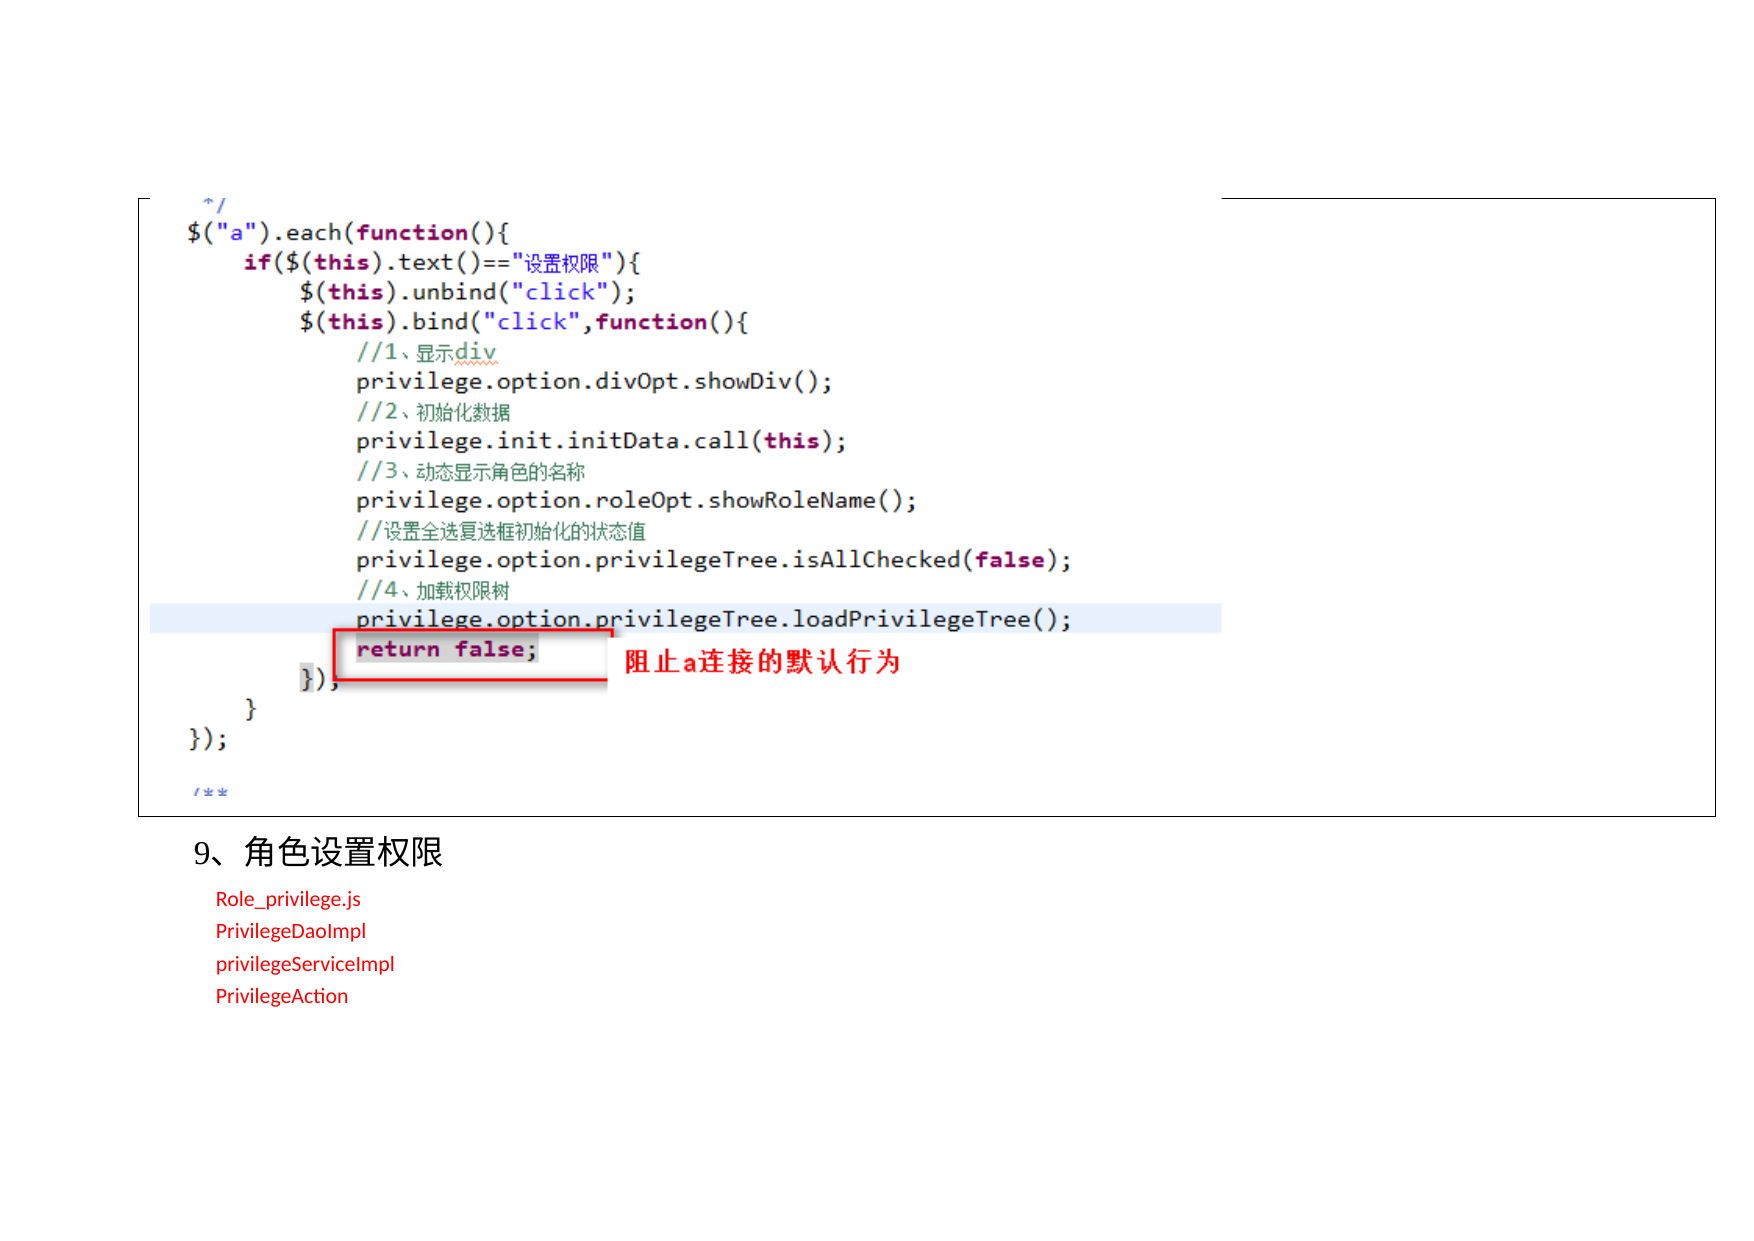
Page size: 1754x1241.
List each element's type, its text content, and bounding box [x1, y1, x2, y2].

text Role_privilege.js [150, 882, 1704, 915]
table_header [139, 199, 1715, 816]
text privilegeServiceImpl [150, 947, 1704, 980]
text PrivilegeDaoImpl [150, 915, 1704, 947]
text PrivilegeAction [150, 980, 1704, 1012]
picture [150, 198, 1222, 796]
list 角色设置权限 [150, 817, 1704, 882]
